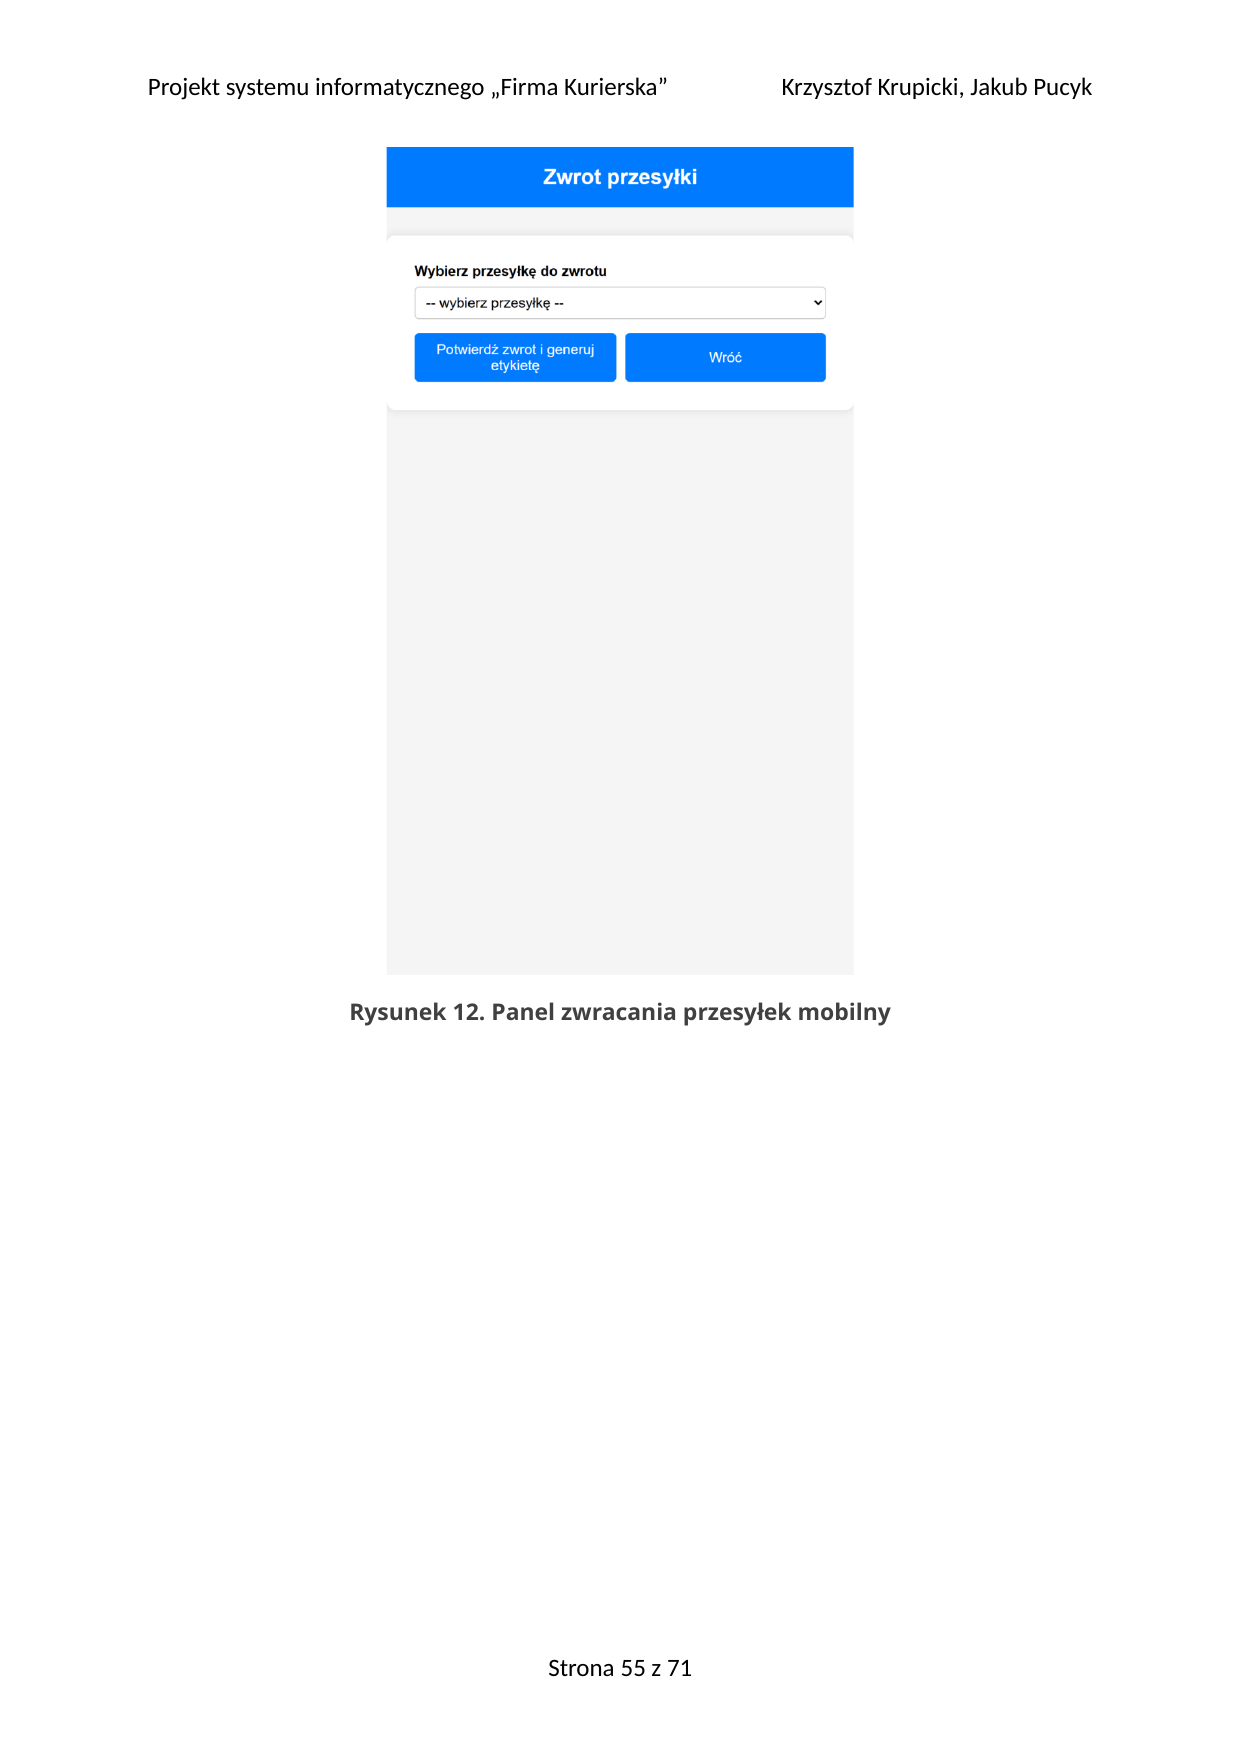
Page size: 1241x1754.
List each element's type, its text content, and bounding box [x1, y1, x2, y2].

picture [386, 147, 854, 975]
text Rysunek 12. Panel zwracania przesyłek mobilny [148, 996, 1093, 1027]
